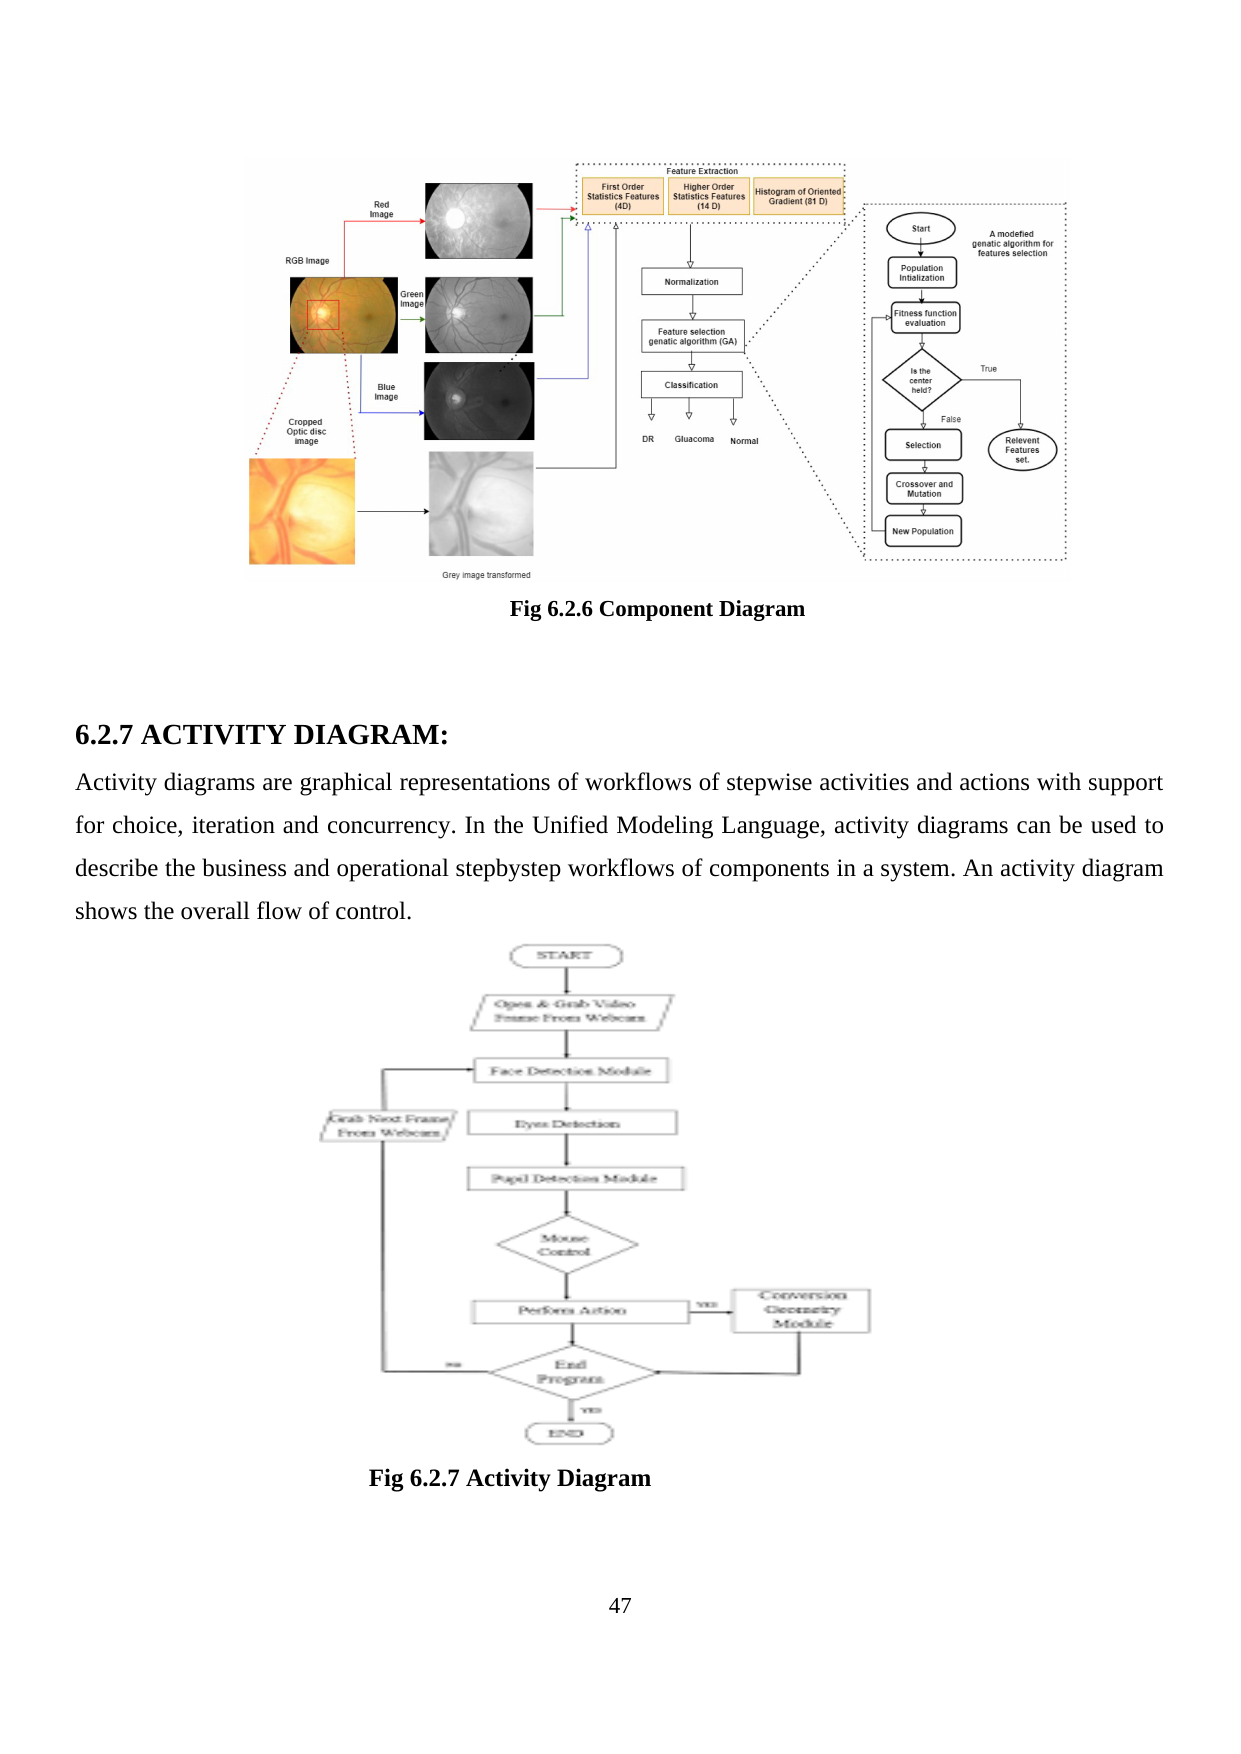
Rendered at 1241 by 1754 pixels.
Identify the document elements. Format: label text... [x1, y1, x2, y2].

text Activity diagrams are graphical representations of workflows of stepwise activities and actions with support for choice, iteration and concurrency. In the Unified Modeling Language, activity diagrams can be used to describe the business and operational stepbystep workflows of components in a system. An activity diagram shows the overall flow of control. [75, 767, 1165, 925]
text 6.2.7 ACTIVITY DIAGRAM: [75, 717, 1165, 750]
picture [318, 939, 878, 1449]
text Fig 6.2.7 Activity Diagram [225, 1463, 1165, 1492]
text Fig 6.2.6 Component Diagram [75, 595, 1165, 621]
picture [243, 157, 1072, 582]
